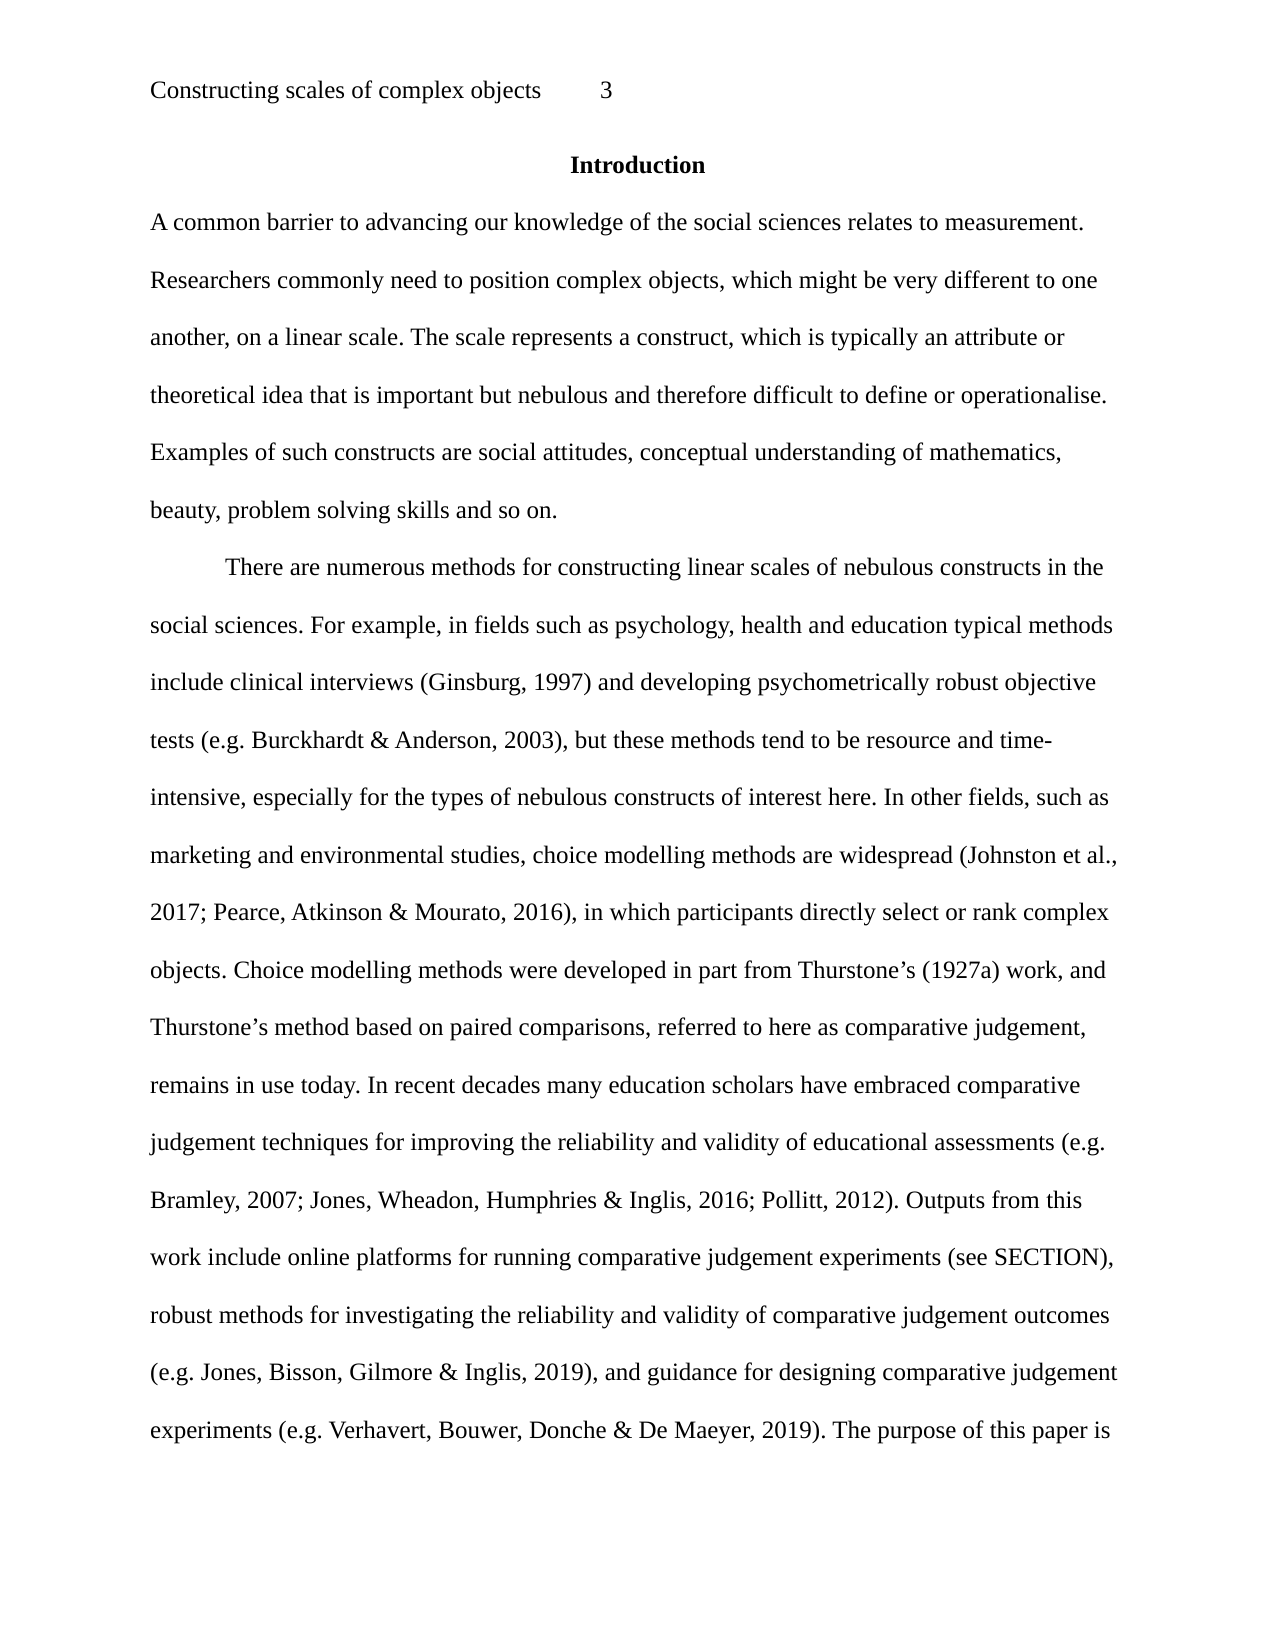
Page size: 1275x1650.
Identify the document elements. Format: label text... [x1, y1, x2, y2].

text Introduction [150, 150, 1125, 179]
text A common barrier to advancing our knowledge of the social sciences relates to measurement. Researchers commonly need to position complex objects, which might be very different to one another, on a linear scale. The scale represents a construct, which is typically an attribute or theoretical idea that is important but nebulous and therefore difficult to define or operationalise. Examples of such constructs are social attitudes, conceptual understanding of mathematics, beauty, problem solving skills and so on. [150, 207, 1125, 524]
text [150, 552, 1125, 1444]
